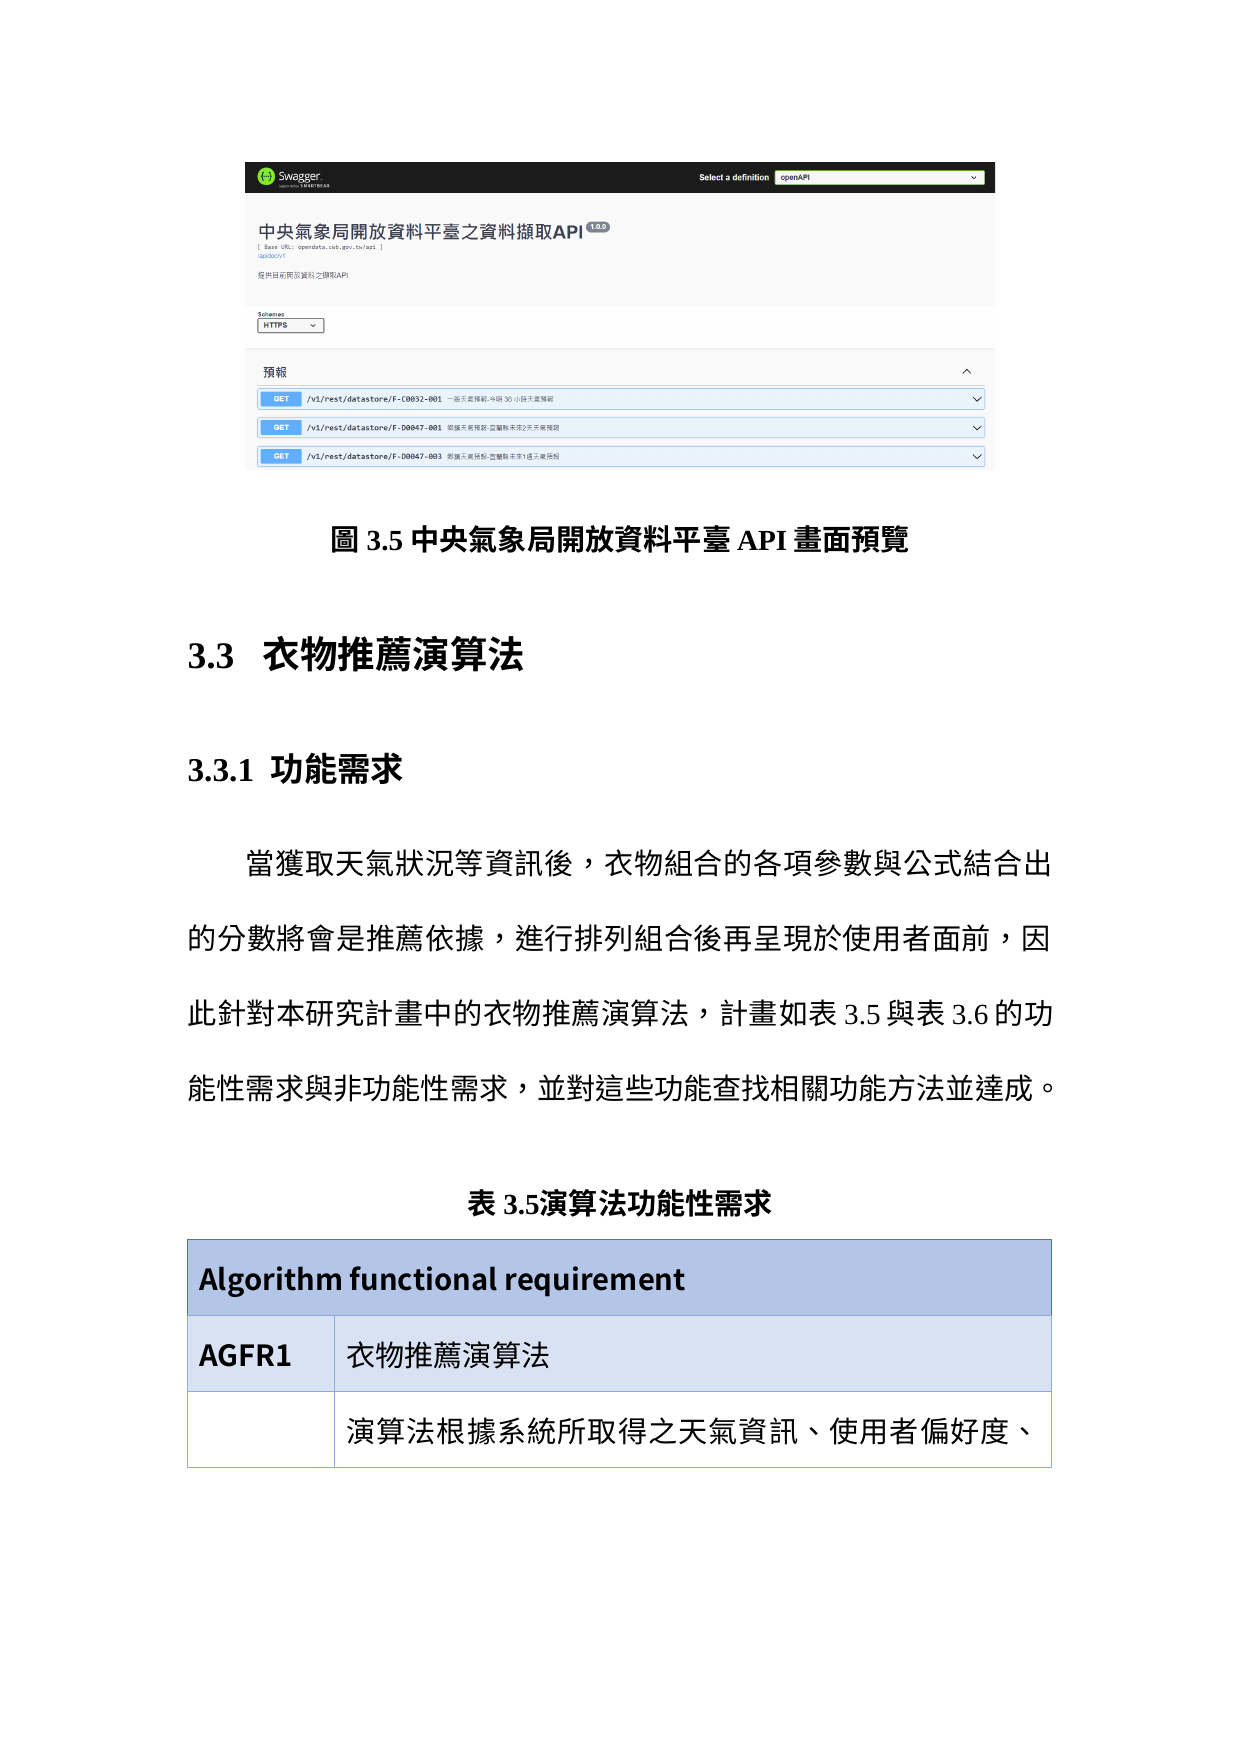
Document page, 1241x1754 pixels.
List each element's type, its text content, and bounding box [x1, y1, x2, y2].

picture [245, 162, 995, 470]
table_header Algorithm functional requirement [188, 1240, 1051, 1315]
table_cell AGFR1 [188, 1316, 334, 1391]
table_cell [335, 1392, 1051, 1467]
text 表 3.5演算法功能性需求 [187, 1164, 1053, 1239]
text 當獲取天氣狀況等資訊後，衣物組合的各項參數與公式結合出的分數將會是推薦依據，進行排列組合後再呈現於使用者面前，因此針對本研究計畫中的衣物推薦演算法，計畫如表3.5與表3.6的功能性需求與非功能性需求，並對這些功能查找相關功能方法並達成。 [187, 824, 1053, 1124]
table_cell [188, 1392, 334, 1467]
subtitle 功能需求 [187, 729, 1053, 804]
table_cell 衣物推薦演算法 [335, 1316, 1051, 1391]
subtitle 衣物推薦演算法 [187, 615, 1053, 690]
